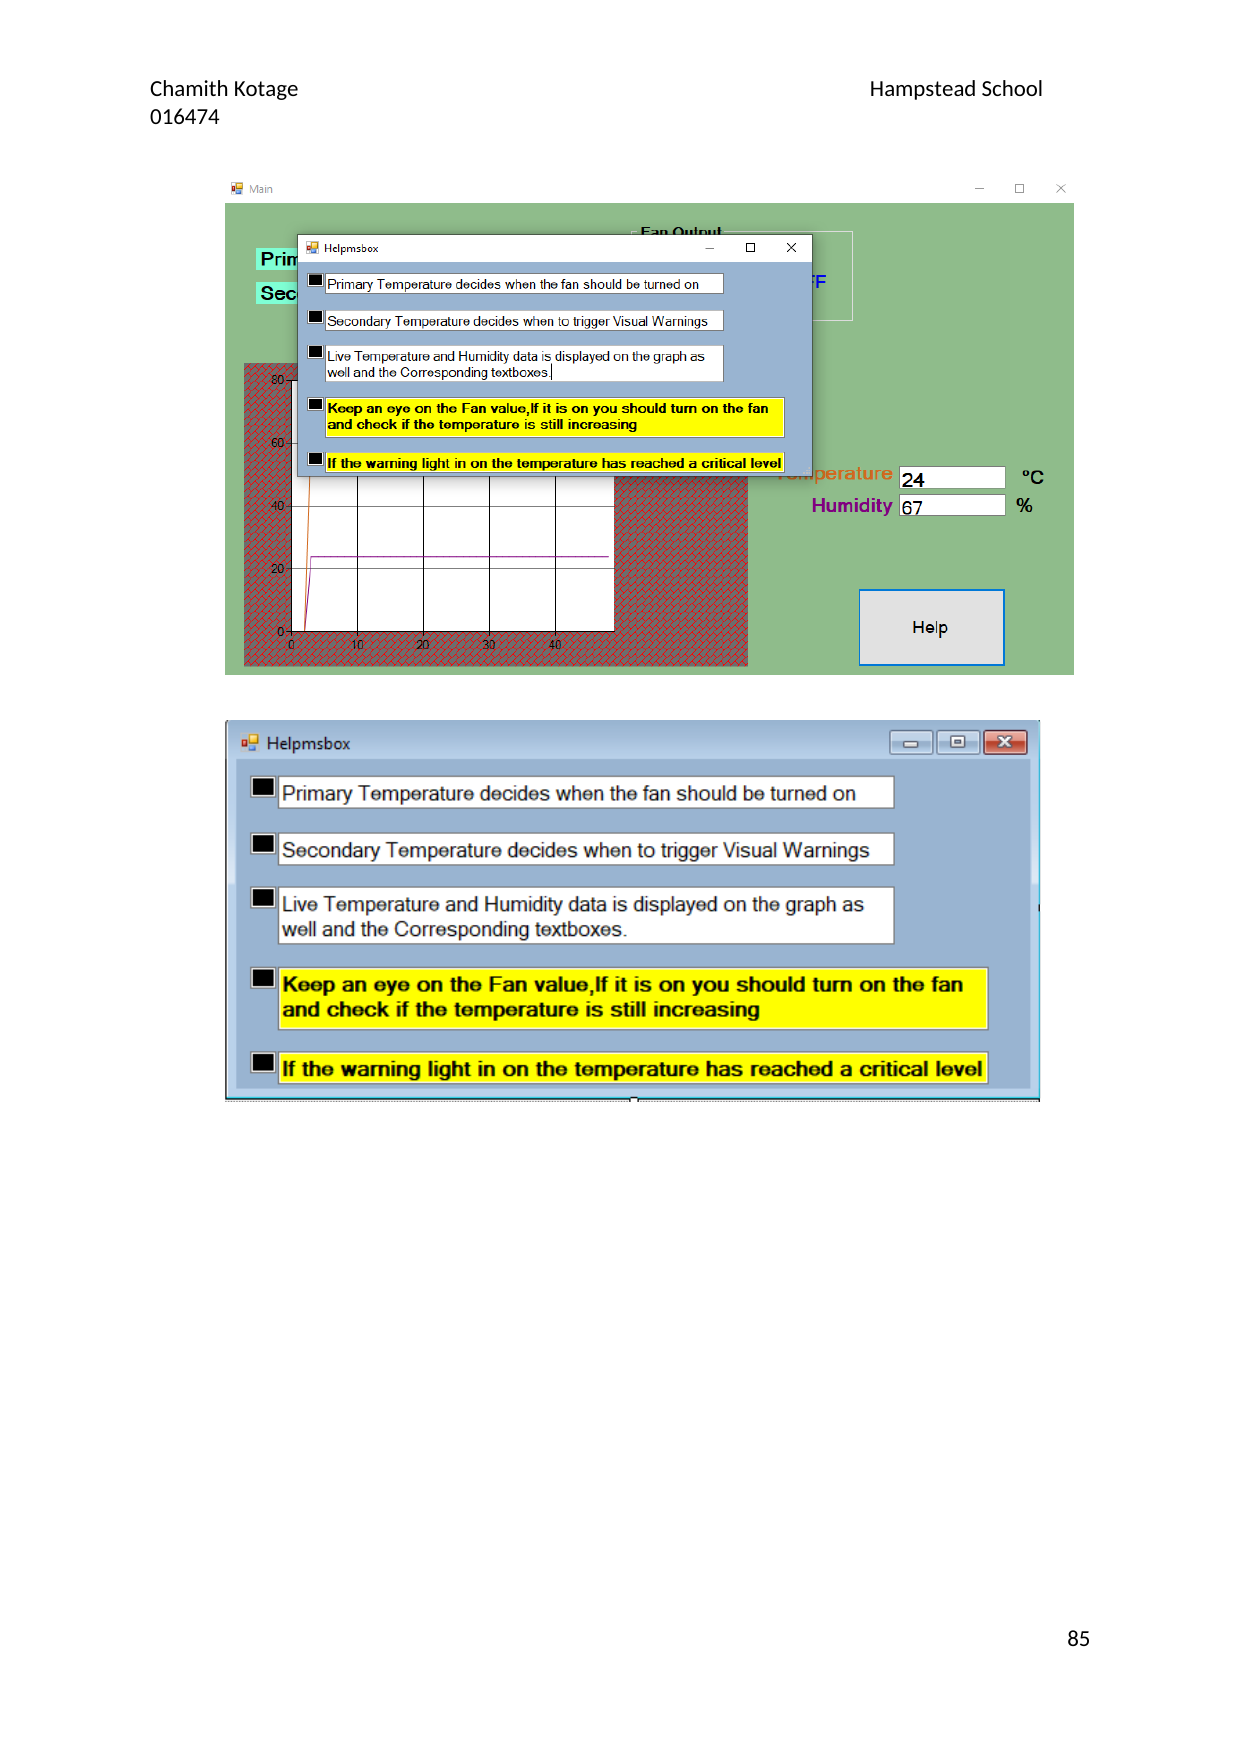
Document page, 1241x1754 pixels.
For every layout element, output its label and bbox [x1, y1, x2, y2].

picture [224, 720, 1040, 1102]
picture [225, 178, 1074, 675]
